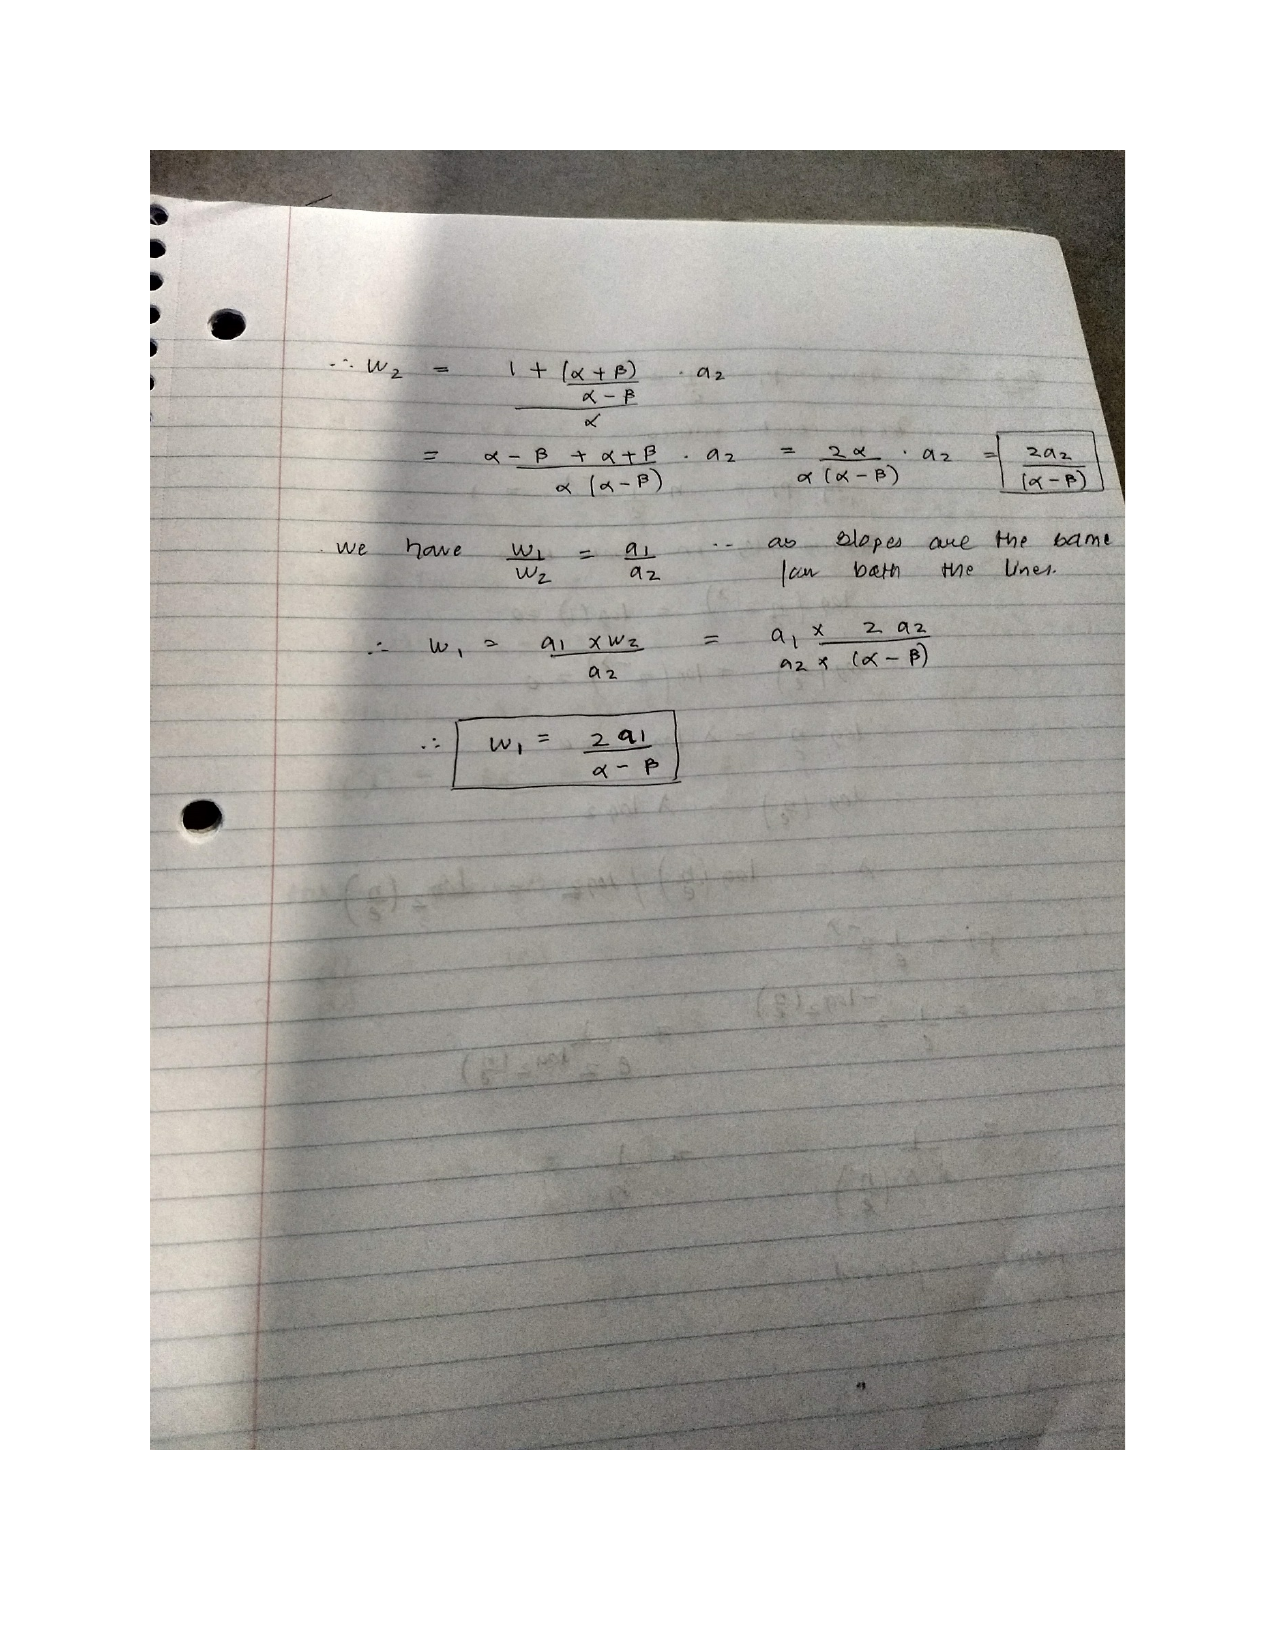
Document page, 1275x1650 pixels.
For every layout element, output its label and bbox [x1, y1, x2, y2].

picture [150, 150, 1125, 1450]
